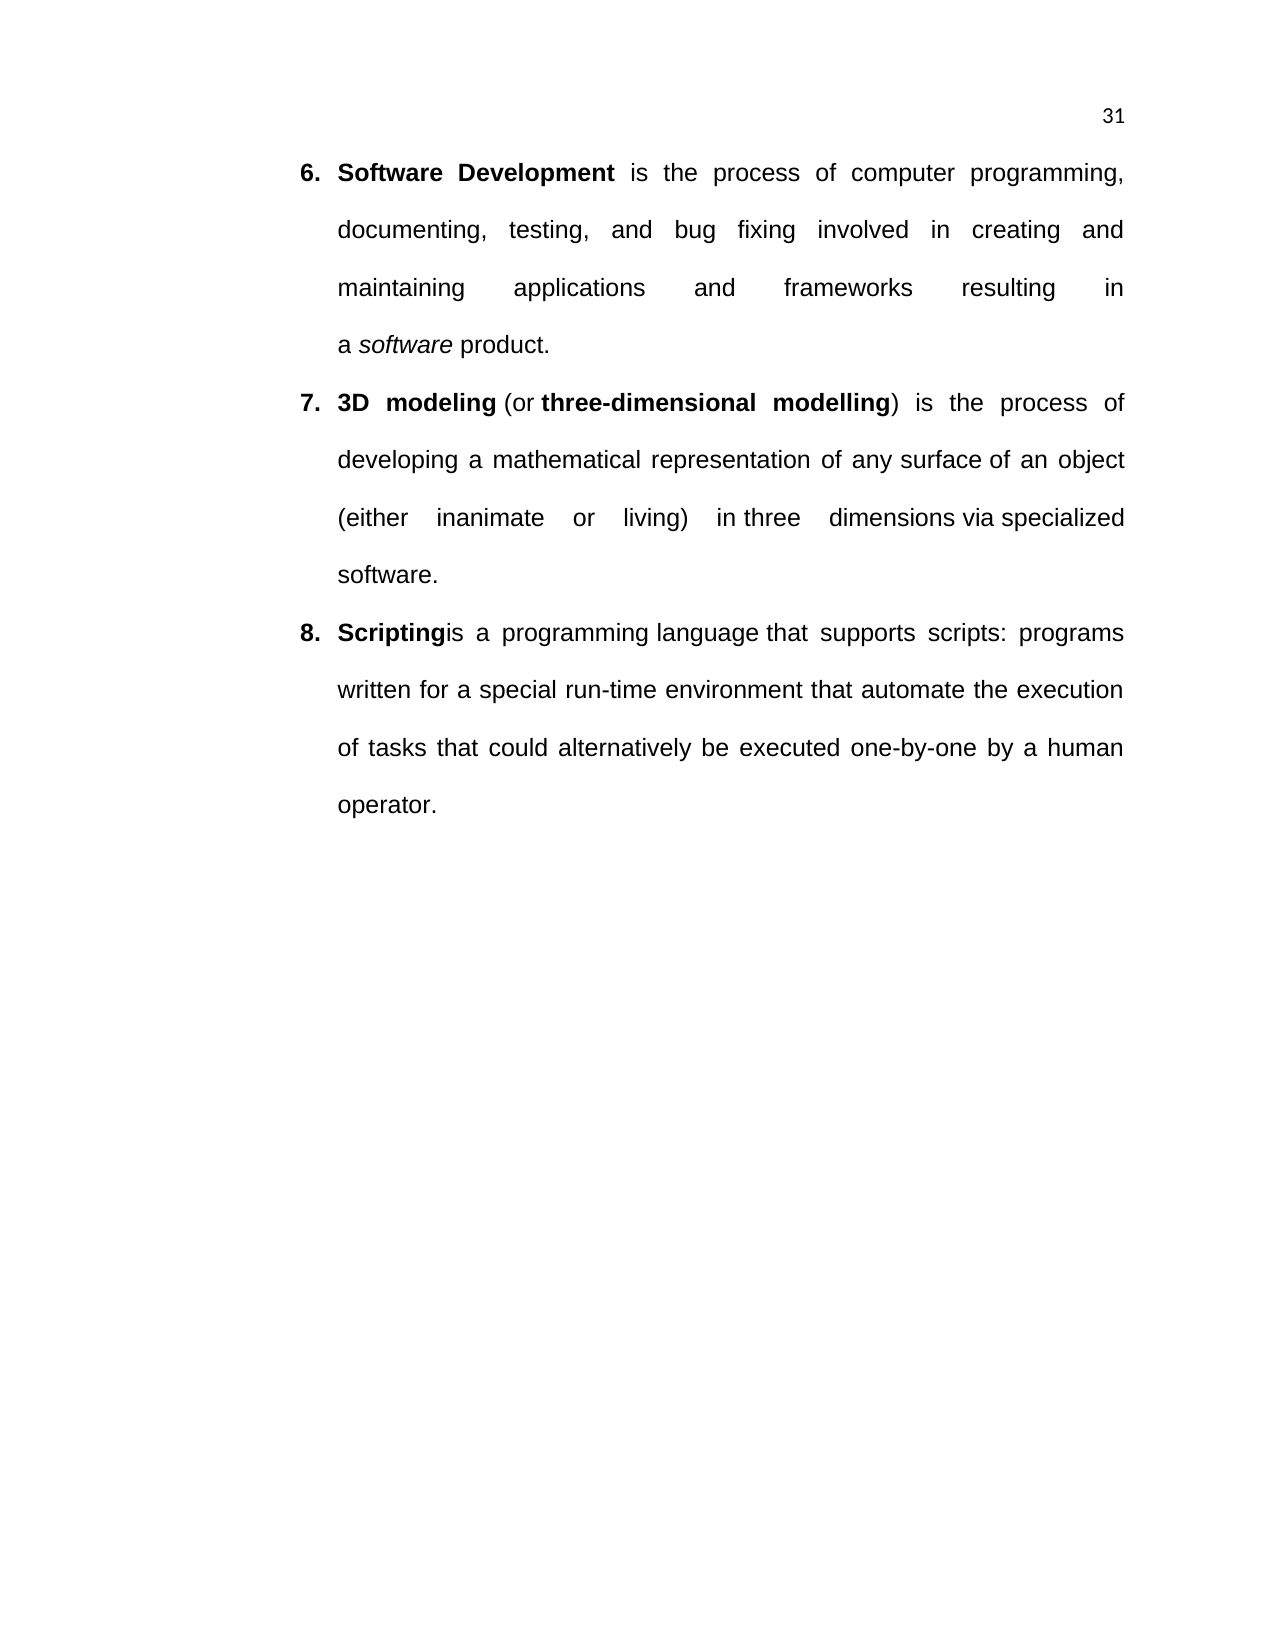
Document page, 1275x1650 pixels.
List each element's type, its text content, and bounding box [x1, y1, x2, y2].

list Software Development is the process of computer programming, documenting, testing, and bug fixing involved in creating and maintaining applications and frameworks resulting in a software product. [300, 158, 1125, 359]
list Scriptingis a programming language that supports scripts: programs written for a special run-time environment that automate the execution of tasks that could alternatively be executed one-by-one by a human operator. [300, 618, 1125, 819]
list 3D modeling (or three-dimensional modelling) is the process of developing a mathematical representation of any surface of an object (either inanimate or living) in three dimensions via specialized software. [300, 388, 1125, 589]
